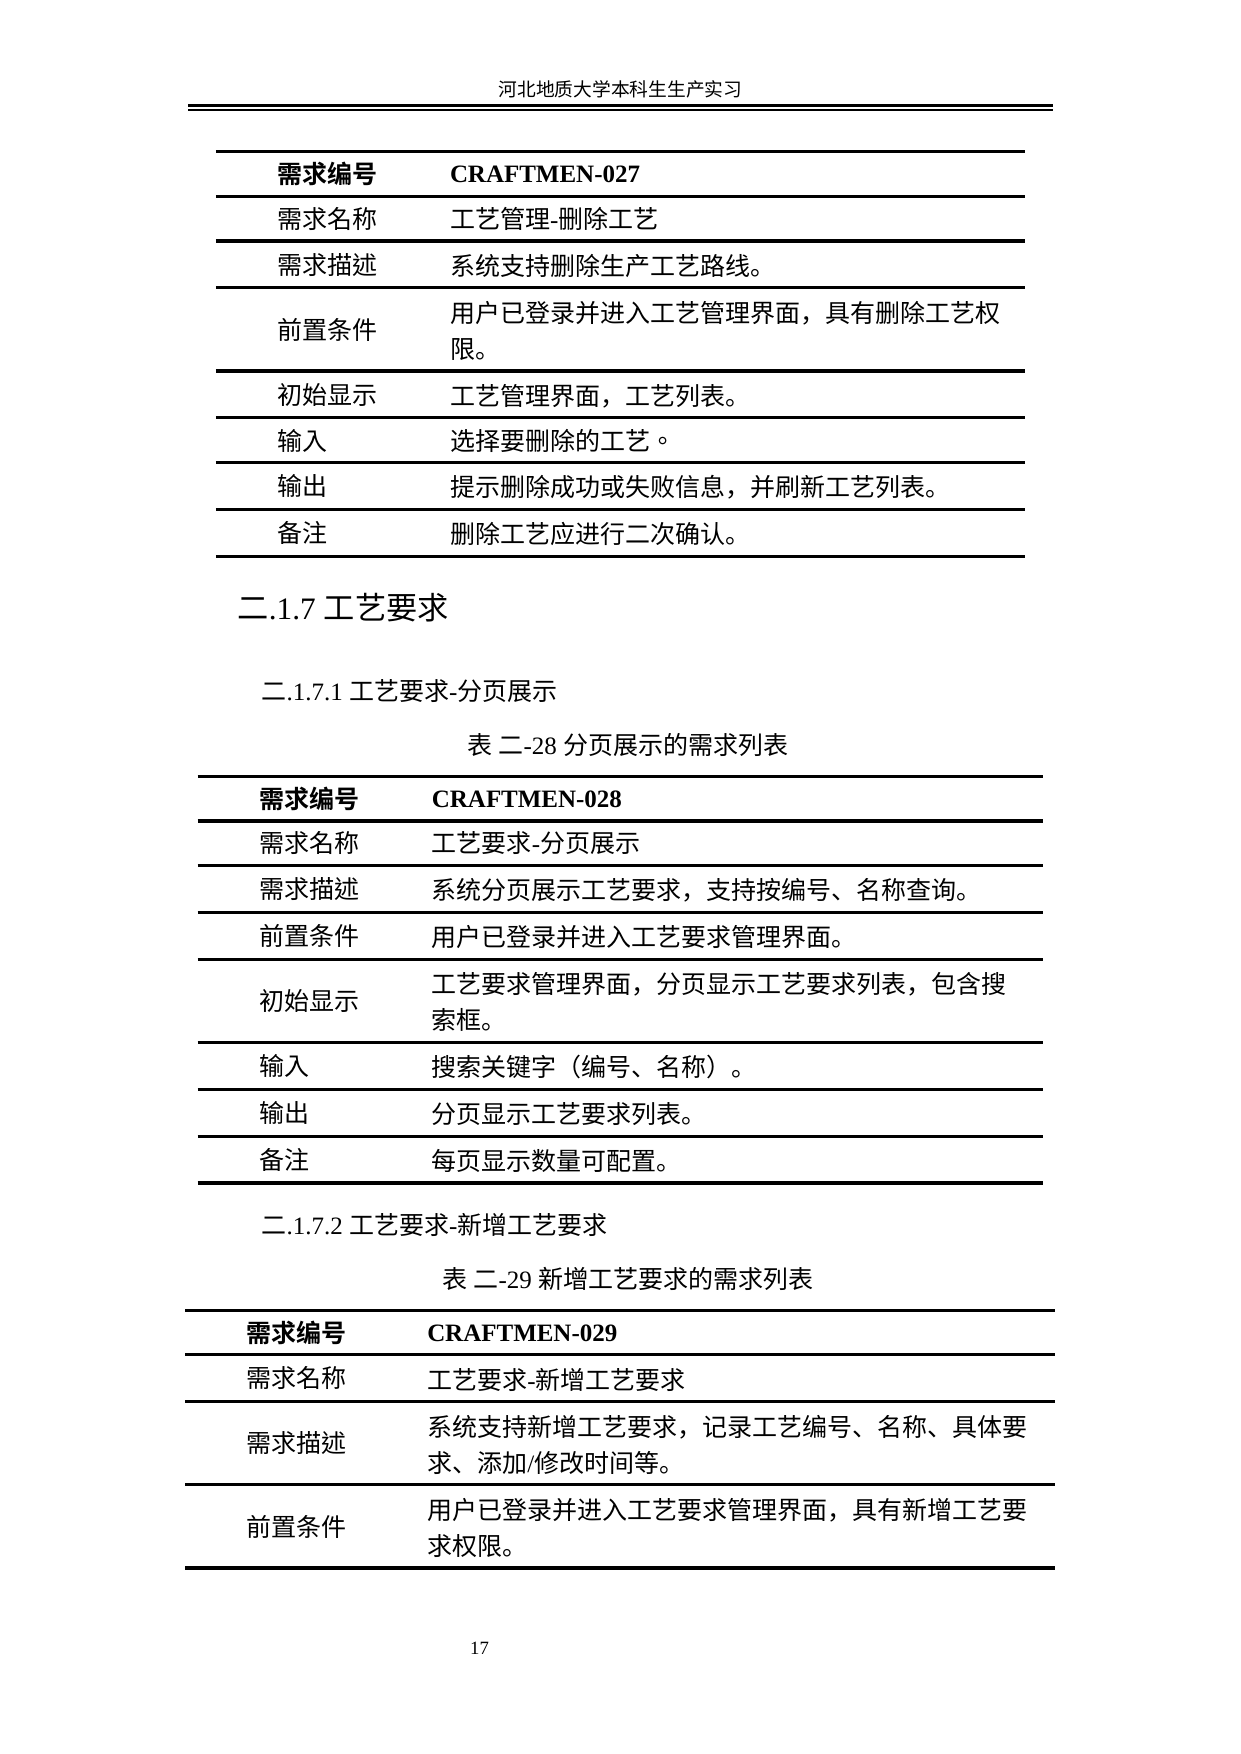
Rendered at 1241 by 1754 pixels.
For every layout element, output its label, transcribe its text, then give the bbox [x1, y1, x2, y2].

table_header CRAFTMEN-028 [370, 778, 1043, 819]
table_cell 用户已登录并进入工艺管理界面，具有删除工艺权限。 [389, 289, 1024, 369]
text 表 二-29 新增工艺要求的需求列表 [212, 1260, 1042, 1296]
table_cell 用户已登录并进入工艺要求管理界面。 [370, 914, 1043, 958]
subtitle 工艺要求-分页展示 [261, 671, 1053, 708]
table_cell 初始显示 [216, 373, 388, 416]
table_cell 搜索关键字（编号、名称）。 [370, 1044, 1043, 1088]
table_cell 前置条件 [216, 289, 388, 369]
table_header 需求编号 [216, 153, 388, 195]
subtitle 工艺要求 [237, 583, 1053, 628]
table_cell 输出 [216, 464, 388, 508]
table_cell 工艺要求管理界面，分页显示工艺要求列表，包含搜索框。 [370, 961, 1043, 1041]
table_cell 工艺管理界面，工艺列表。 [389, 373, 1024, 416]
table_cell 输入 [216, 419, 388, 461]
table_cell 需求名称 [198, 823, 370, 864]
table_cell 每页显示数量可配置。 [370, 1138, 1043, 1181]
table_header 需求编号 [198, 778, 370, 819]
table_cell 需求描述 [198, 867, 370, 911]
table_cell 删除工艺应进行二次确认。 [389, 511, 1024, 555]
table_cell 初始显示 [198, 961, 370, 1041]
table_cell 工艺要求-新增工艺要求 [366, 1356, 1055, 1400]
table_cell 输出 [198, 1091, 370, 1134]
table_cell 选择要删除的工艺。 [389, 419, 1024, 461]
text 表 二-28 分页展示的需求列表 [212, 726, 1042, 762]
table_cell 前置条件 [198, 914, 370, 958]
table_header CRAFTMEN-027 [389, 153, 1024, 195]
table_cell 系统支持新增工艺要求，记录工艺编号、名称、具体要求、添加/修改时间等。 [366, 1403, 1055, 1483]
table_cell 分页显示工艺要求列表。 [370, 1091, 1043, 1134]
table_cell 系统支持删除生产工艺路线。 [389, 243, 1024, 286]
table_cell 需求描述 [185, 1403, 366, 1483]
table_cell 需求描述 [216, 243, 388, 286]
table_cell 提示删除成功或失败信息，并刷新工艺列表。 [389, 464, 1024, 508]
subtitle 工艺要求-新增工艺要求 [261, 1205, 1053, 1242]
table_cell 备注 [216, 511, 388, 555]
table_header CRAFTMEN-029 [366, 1312, 1055, 1353]
table_cell 工艺管理-删除工艺 [389, 198, 1024, 239]
table_cell 工艺要求-分页展示 [370, 823, 1043, 864]
table_cell 系统分页展示工艺要求，支持按编号、名称查询。 [370, 867, 1043, 911]
table_cell 需求名称 [216, 198, 388, 239]
table_header 需求编号 [185, 1312, 366, 1353]
table_cell 用户已登录并进入工艺要求管理界面，具有新增工艺要求权限。 [366, 1486, 1055, 1566]
table_cell 需求名称 [185, 1356, 366, 1400]
table_cell 输入 [198, 1044, 370, 1088]
table_cell 备注 [198, 1138, 370, 1181]
table_cell 前置条件 [185, 1486, 366, 1566]
